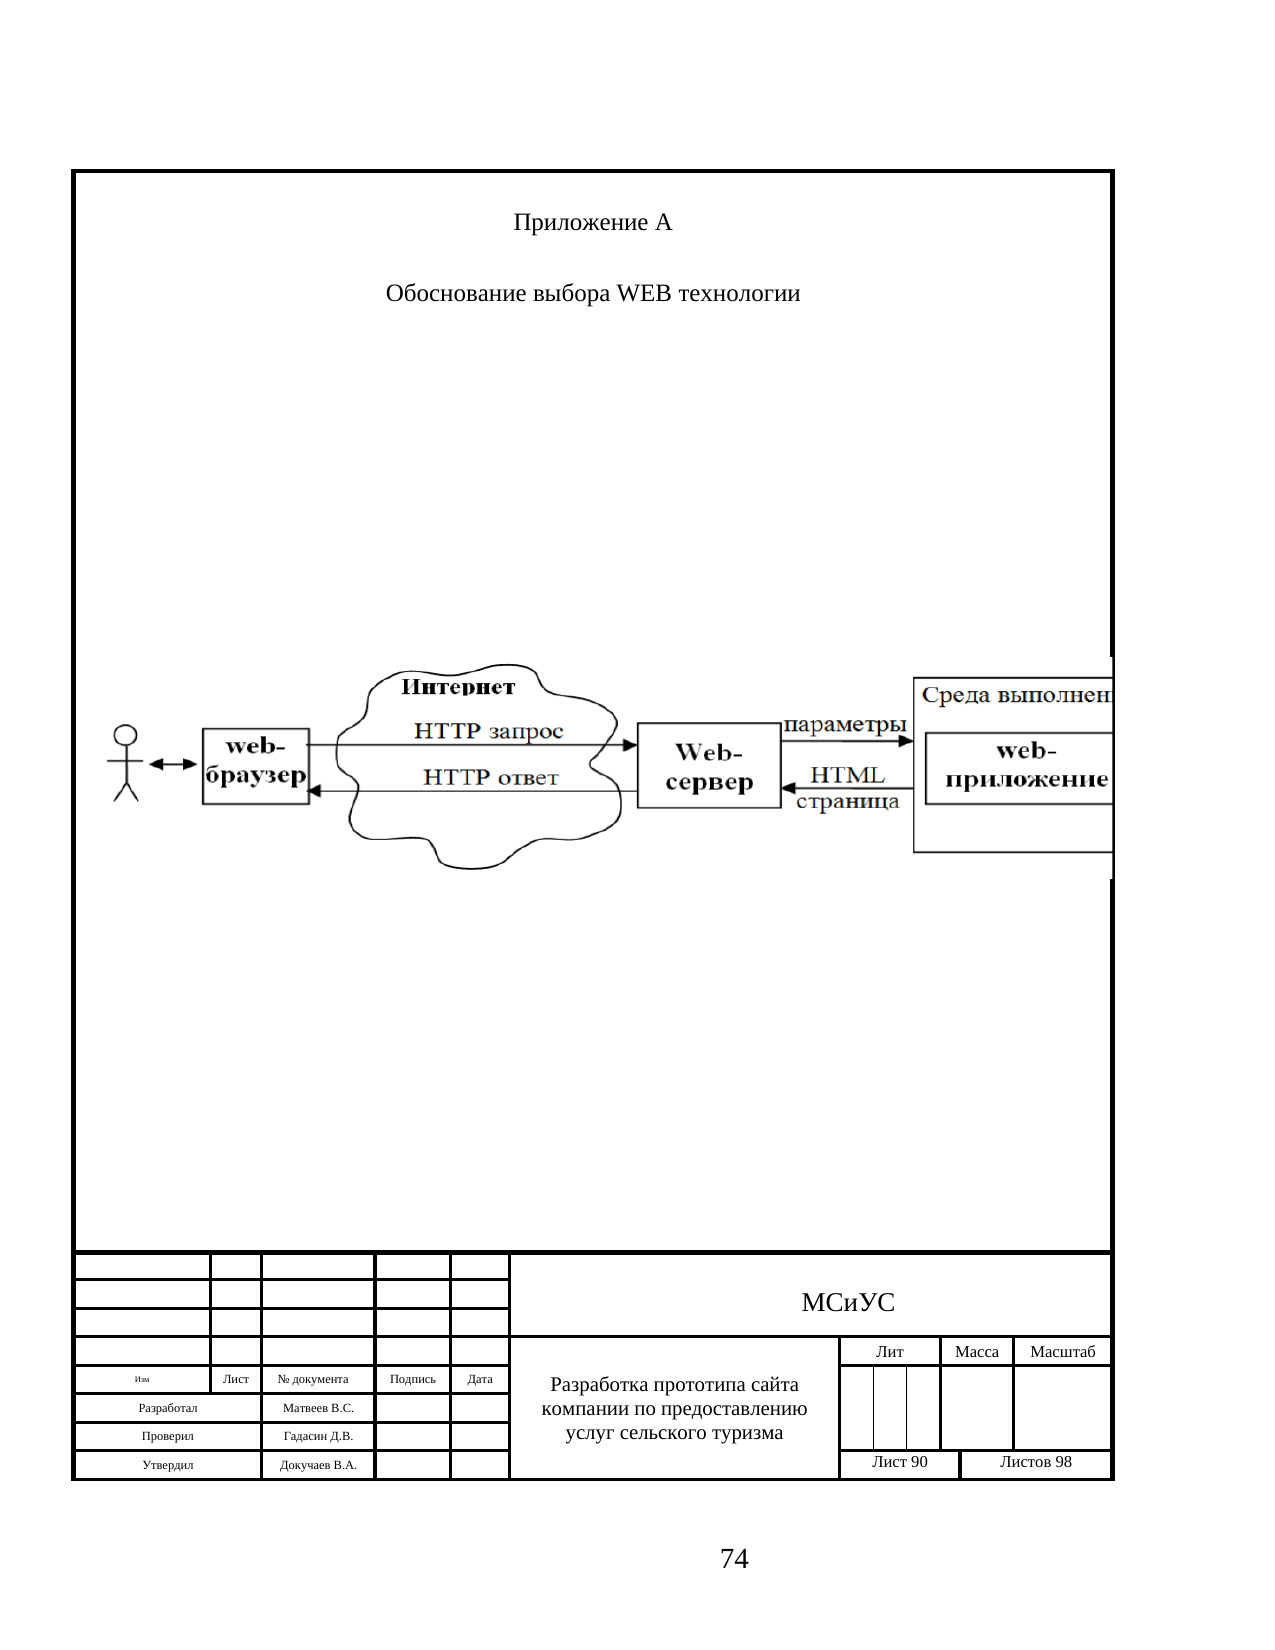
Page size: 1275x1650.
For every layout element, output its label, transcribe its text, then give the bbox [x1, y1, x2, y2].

table_cell [377, 1395, 449, 1421]
table_cell [841, 1392, 873, 1449]
table_cell [212, 1281, 260, 1307]
table_cell [377, 1338, 449, 1364]
table_cell [377, 1255, 449, 1278]
picture [84, 657, 1113, 879]
table_cell [377, 1281, 449, 1307]
table_cell Масштаб [1015, 1338, 1110, 1364]
table_cell МСиУС [511, 1255, 1110, 1335]
table_cell [942, 1367, 1012, 1392]
table_cell [874, 1392, 906, 1449]
table_cell Лист [212, 1367, 260, 1392]
table_cell [907, 1367, 939, 1449]
table_cell Докучаев В.А. [263, 1452, 373, 1477]
table_cell [452, 1424, 508, 1449]
table_cell [452, 1310, 508, 1335]
table_header Приложение А Обоснование выбора WEB технологии [76, 173, 1110, 1250]
table_cell [76, 1281, 209, 1307]
table_cell Масса [942, 1338, 1012, 1364]
table_cell [841, 1367, 873, 1392]
table_cell [263, 1338, 373, 1364]
table_cell Проверил [76, 1424, 260, 1449]
table_cell Разработал [76, 1395, 260, 1421]
table_cell [942, 1392, 1012, 1449]
table_cell [377, 1452, 449, 1477]
table_cell [263, 1310, 373, 1335]
table_cell [452, 1338, 508, 1364]
table_cell [452, 1281, 508, 1307]
table_cell [377, 1424, 449, 1449]
table_cell [1015, 1392, 1110, 1449]
table_cell Листов 98 [962, 1452, 1110, 1477]
table_cell Лист 90 [841, 1452, 958, 1477]
table_cell № документа [263, 1367, 373, 1392]
table_cell Утвердил [76, 1452, 260, 1477]
table_cell Дата [452, 1367, 508, 1392]
table_cell Подпись [377, 1367, 449, 1392]
table_cell [76, 1255, 209, 1278]
table_cell Гадасин Д.В. [263, 1424, 373, 1449]
table_cell [212, 1310, 260, 1335]
table_cell [452, 1452, 508, 1477]
table_cell [452, 1255, 508, 1278]
table_cell [874, 1367, 906, 1392]
table_cell [1015, 1367, 1110, 1392]
table_cell [263, 1255, 373, 1278]
table_cell Матвеев В.C. [263, 1395, 373, 1421]
table_cell [212, 1255, 260, 1278]
table_cell [212, 1338, 260, 1364]
table_cell Разработка прототипа сайта компании по предоставлению услуг сельского туризма [511, 1338, 838, 1477]
table_cell [377, 1310, 449, 1335]
table_cell [263, 1281, 373, 1307]
table_cell [452, 1395, 508, 1421]
table_cell Изм [76, 1367, 209, 1392]
table_cell Лит [841, 1338, 939, 1364]
table_cell [76, 1310, 209, 1335]
table_cell [76, 1338, 209, 1364]
